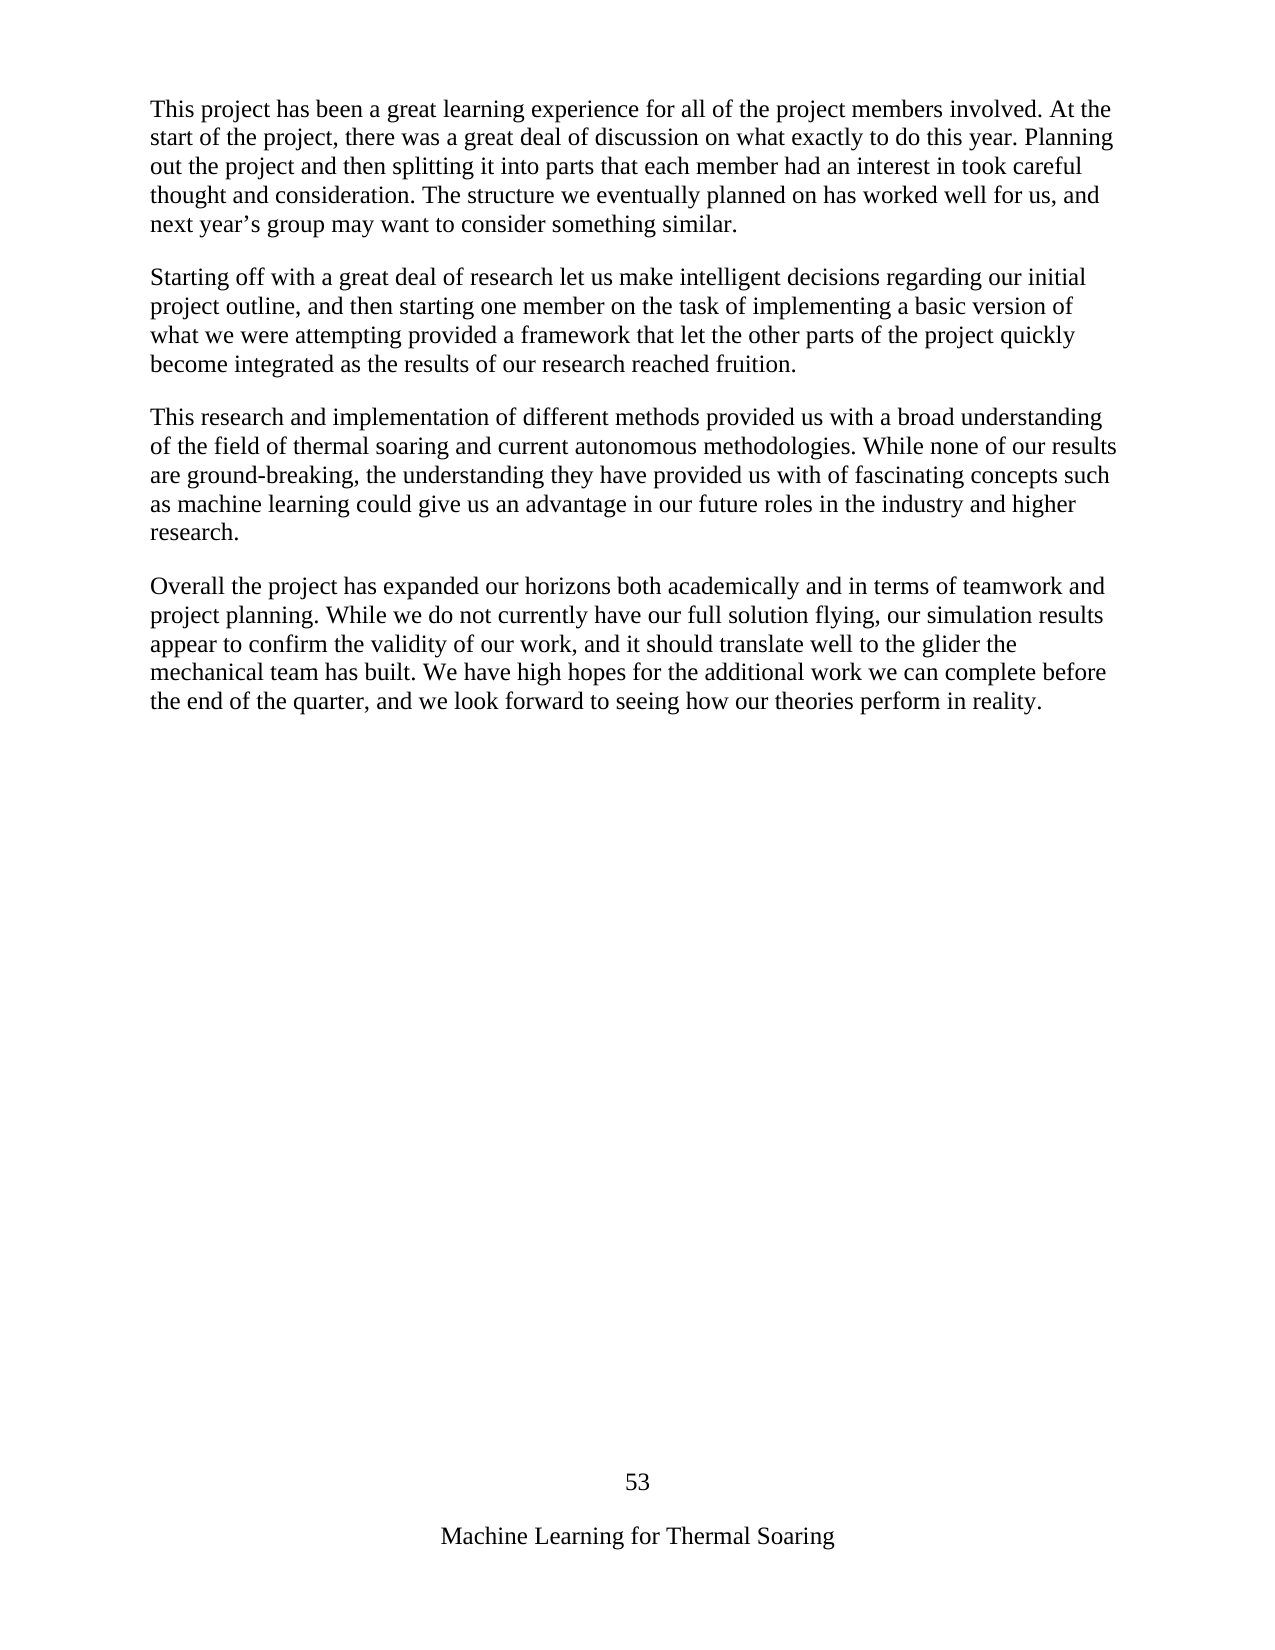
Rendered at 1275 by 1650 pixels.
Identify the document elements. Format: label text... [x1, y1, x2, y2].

text This project has been a great learning experience for all of the project members involved. At the start of the project, there was a great deal of discussion on what exactly to do this year. Planning out the project and then splitting it into parts that each member had an interest in took careful thought and consideration. The structure we eventually planned on has worked well for us, and next year’s group may want to consider something similar. [150, 94, 1125, 237]
text Starting off with a great deal of research let us make intelligent decisions regarding our initial project outline, and then starting one member on the task of implementing a basic version of what we were attempting provided a framework that let the other parts of the project quickly become integrated as the results of our research reached fruition. [150, 262, 1125, 377]
text Overall the project has expanded our horizons both academically and in terms of teamwork and project planning. While we do not currently have our full solution flying, our simulation results appear to confirm the validity of our work, and it should translate well to the glider the mechanical team has built. We have high hopes for the additional work we can complete before the end of the quarter, and we look forward to seeing how our theories perform in reality. [150, 571, 1125, 715]
text This research and implementation of different methods provided us with a broad understanding of the field of thermal soaring and current autonomous methodologies. While none of our results are ground-breaking, the understanding they have provided us with of fascinating concepts such as machine learning could give us an advantage in our future roles in the industry and higher research. [150, 402, 1125, 546]
